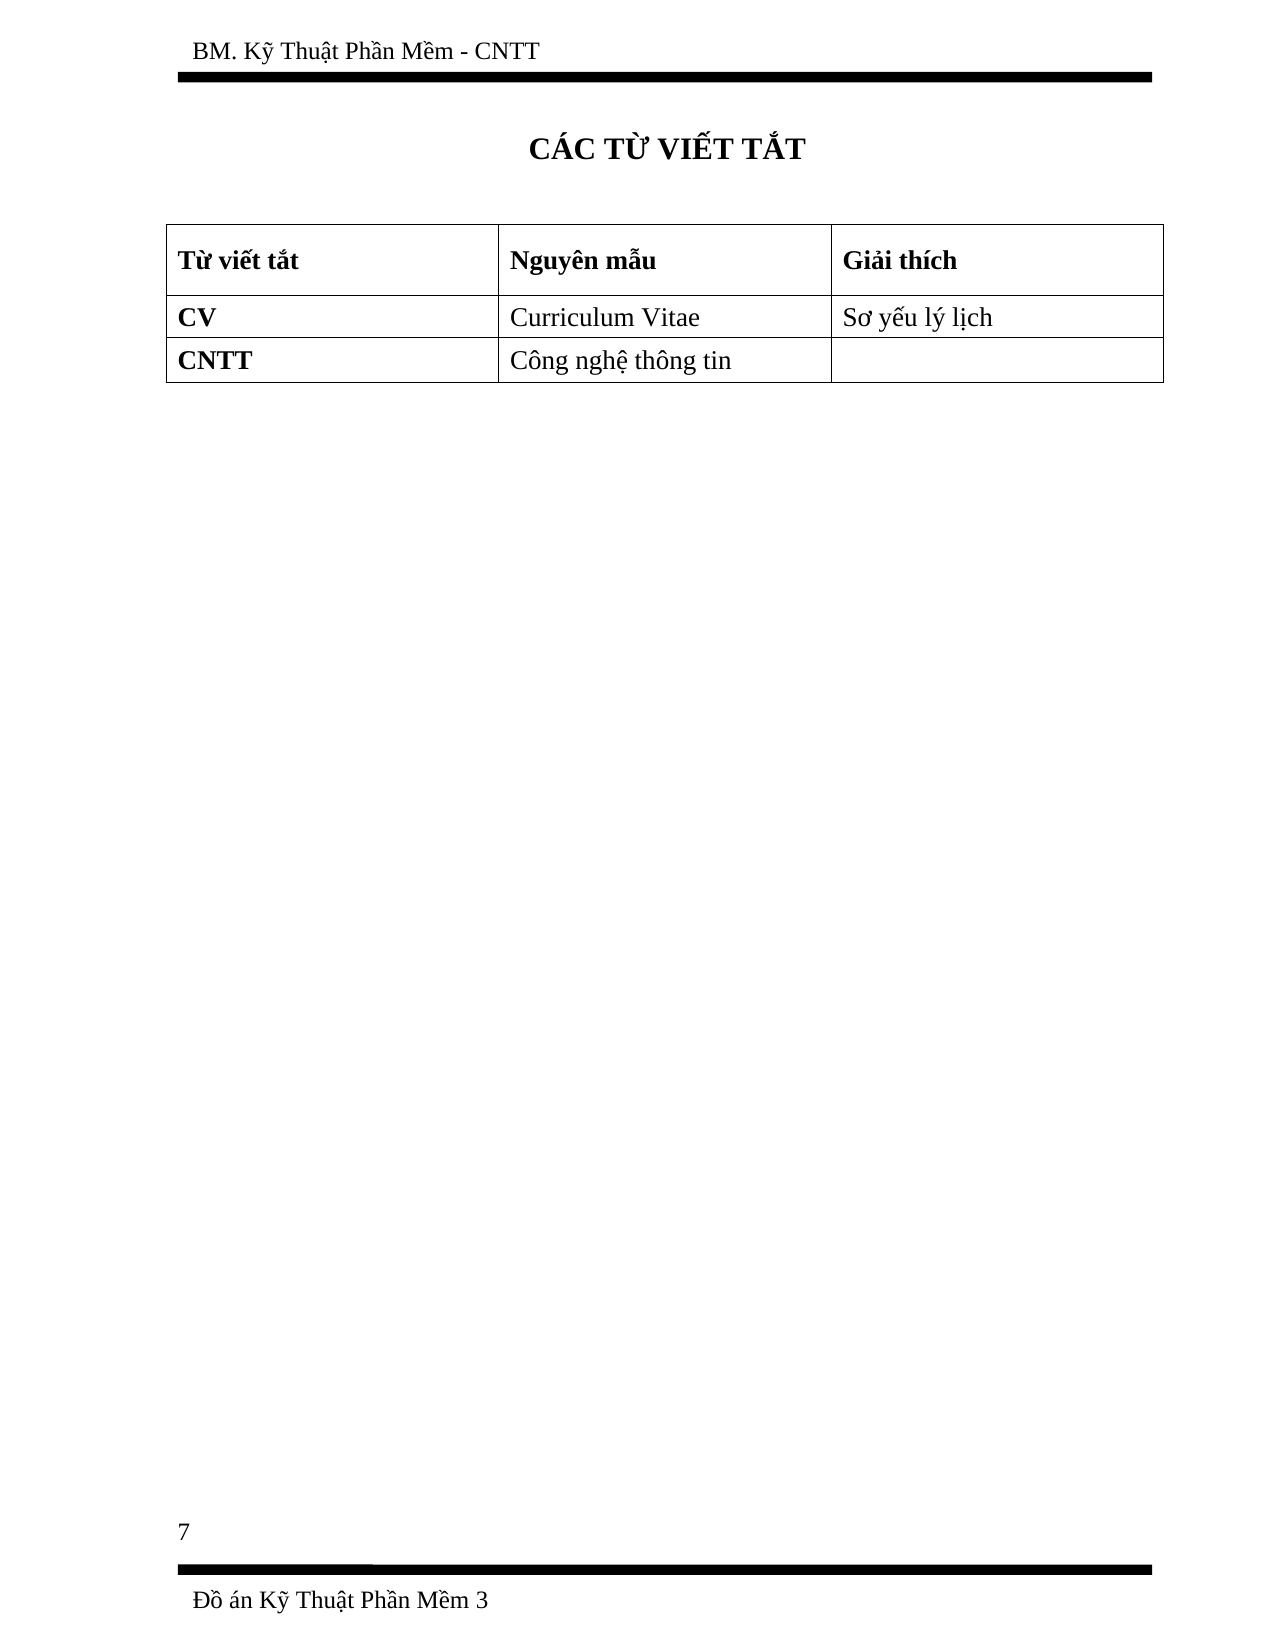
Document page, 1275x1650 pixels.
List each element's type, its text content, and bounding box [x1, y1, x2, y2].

table_cell CV [167, 296, 498, 337]
table_cell [832, 338, 1163, 382]
table_cell CNTT [167, 338, 498, 382]
table_header Từ viết tắt [167, 225, 498, 295]
table_cell Curriculum Vitae [499, 296, 831, 337]
table_cell Công nghệ thông tin [499, 338, 831, 382]
table_header Nguyên mẫu [499, 225, 831, 295]
table_cell Sơ yếu lý lịch [832, 296, 1163, 337]
table_header Giải thích [832, 225, 1163, 295]
text CÁC TỪ VIẾT TẮT [177, 131, 1157, 167]
